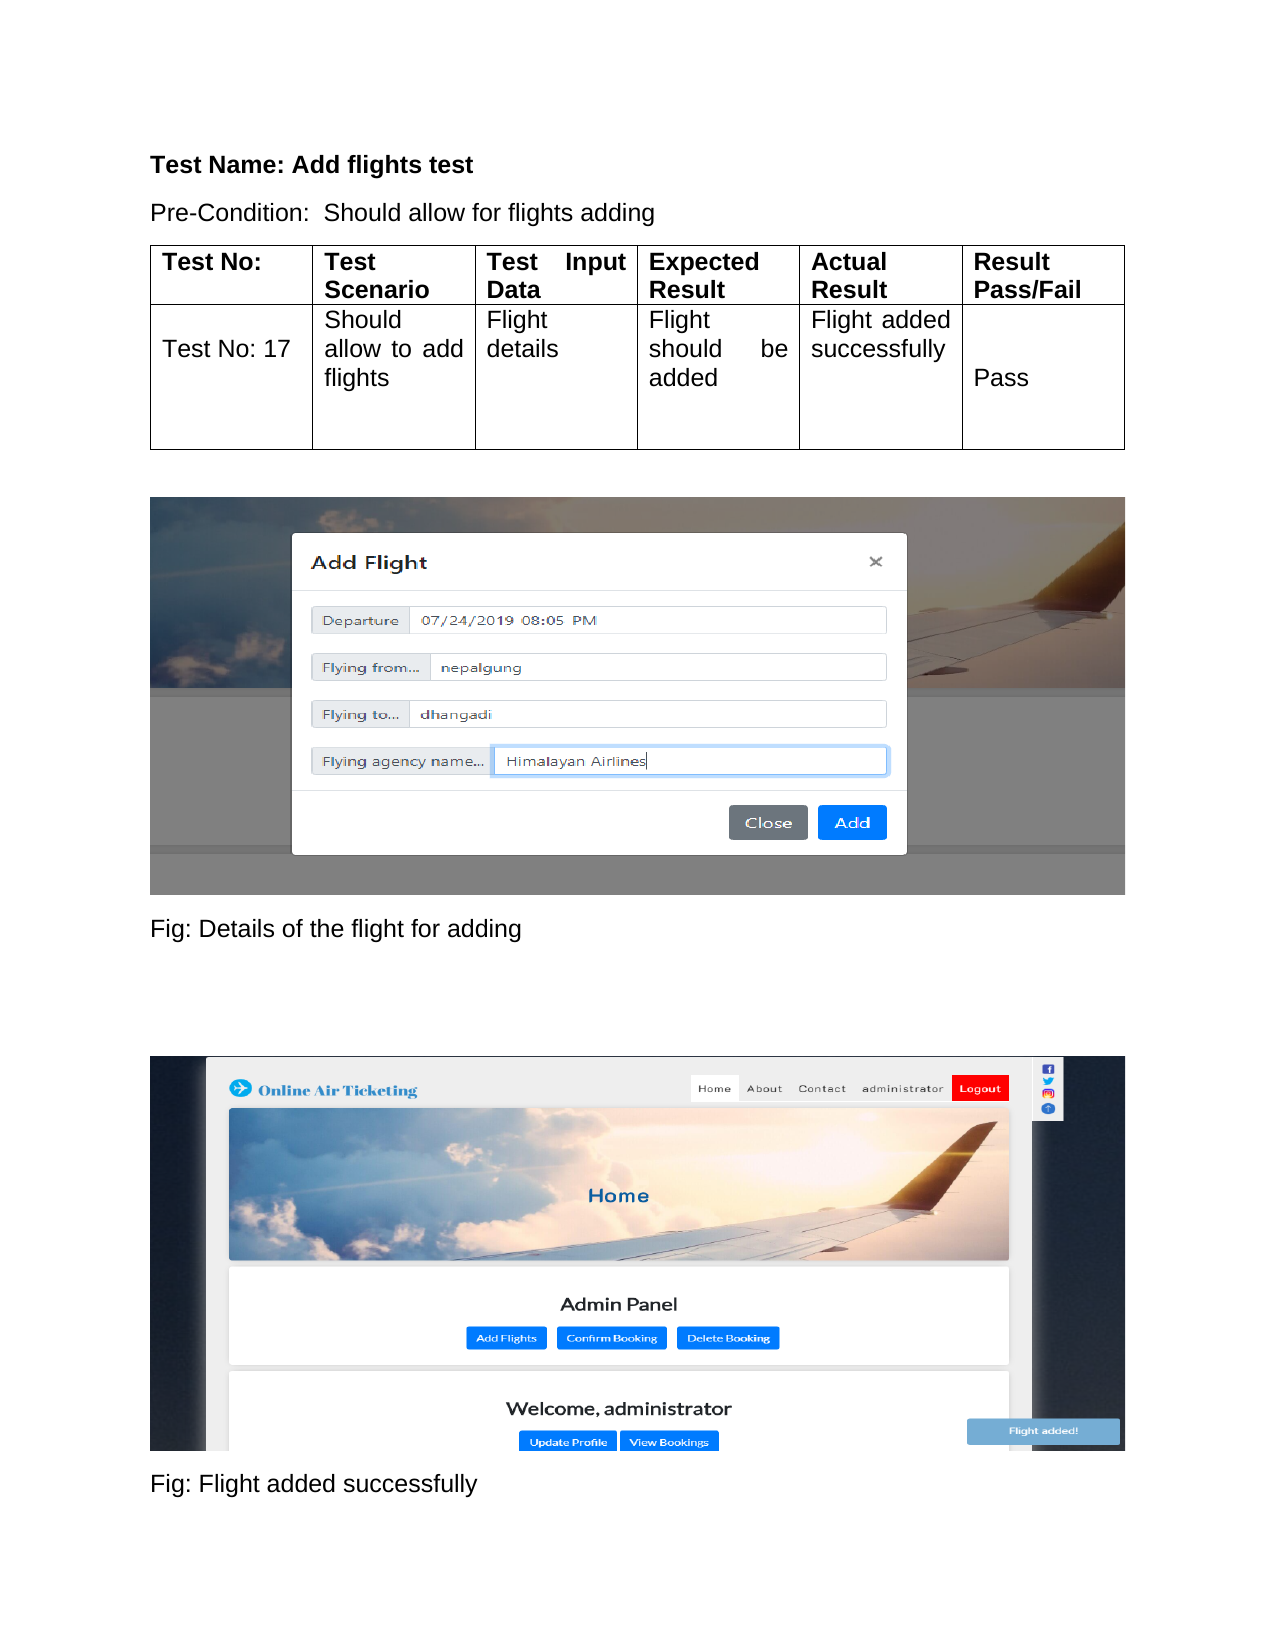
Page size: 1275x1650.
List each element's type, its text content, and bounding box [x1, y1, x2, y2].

table_header Test No: [151, 246, 312, 304]
picture [150, 1056, 1125, 1451]
table_header Test Scenario [313, 246, 475, 304]
text Fig: Details of the flight for adding [150, 914, 1125, 942]
table_header Actual Result [800, 246, 962, 304]
table_header Expected Result [638, 246, 799, 304]
table_header Result Pass/Fail [963, 246, 1124, 304]
table_cell Test No: 17 [151, 305, 312, 449]
table_cell Flight added successfully [800, 305, 962, 449]
picture [150, 497, 1125, 895]
table_cell Pass [963, 305, 1124, 449]
table_cell Flight should be added [638, 305, 799, 449]
text Test Name: Add flights test [150, 150, 1125, 179]
text Pre-Condition: Should allow for flights adding [150, 198, 1125, 226]
table_cell Should allow to add flights [313, 305, 475, 449]
text Fig: Flight added successfully [150, 1469, 1125, 1498]
table_header Test Input Data [476, 246, 637, 304]
table_cell Flight details [476, 305, 637, 449]
